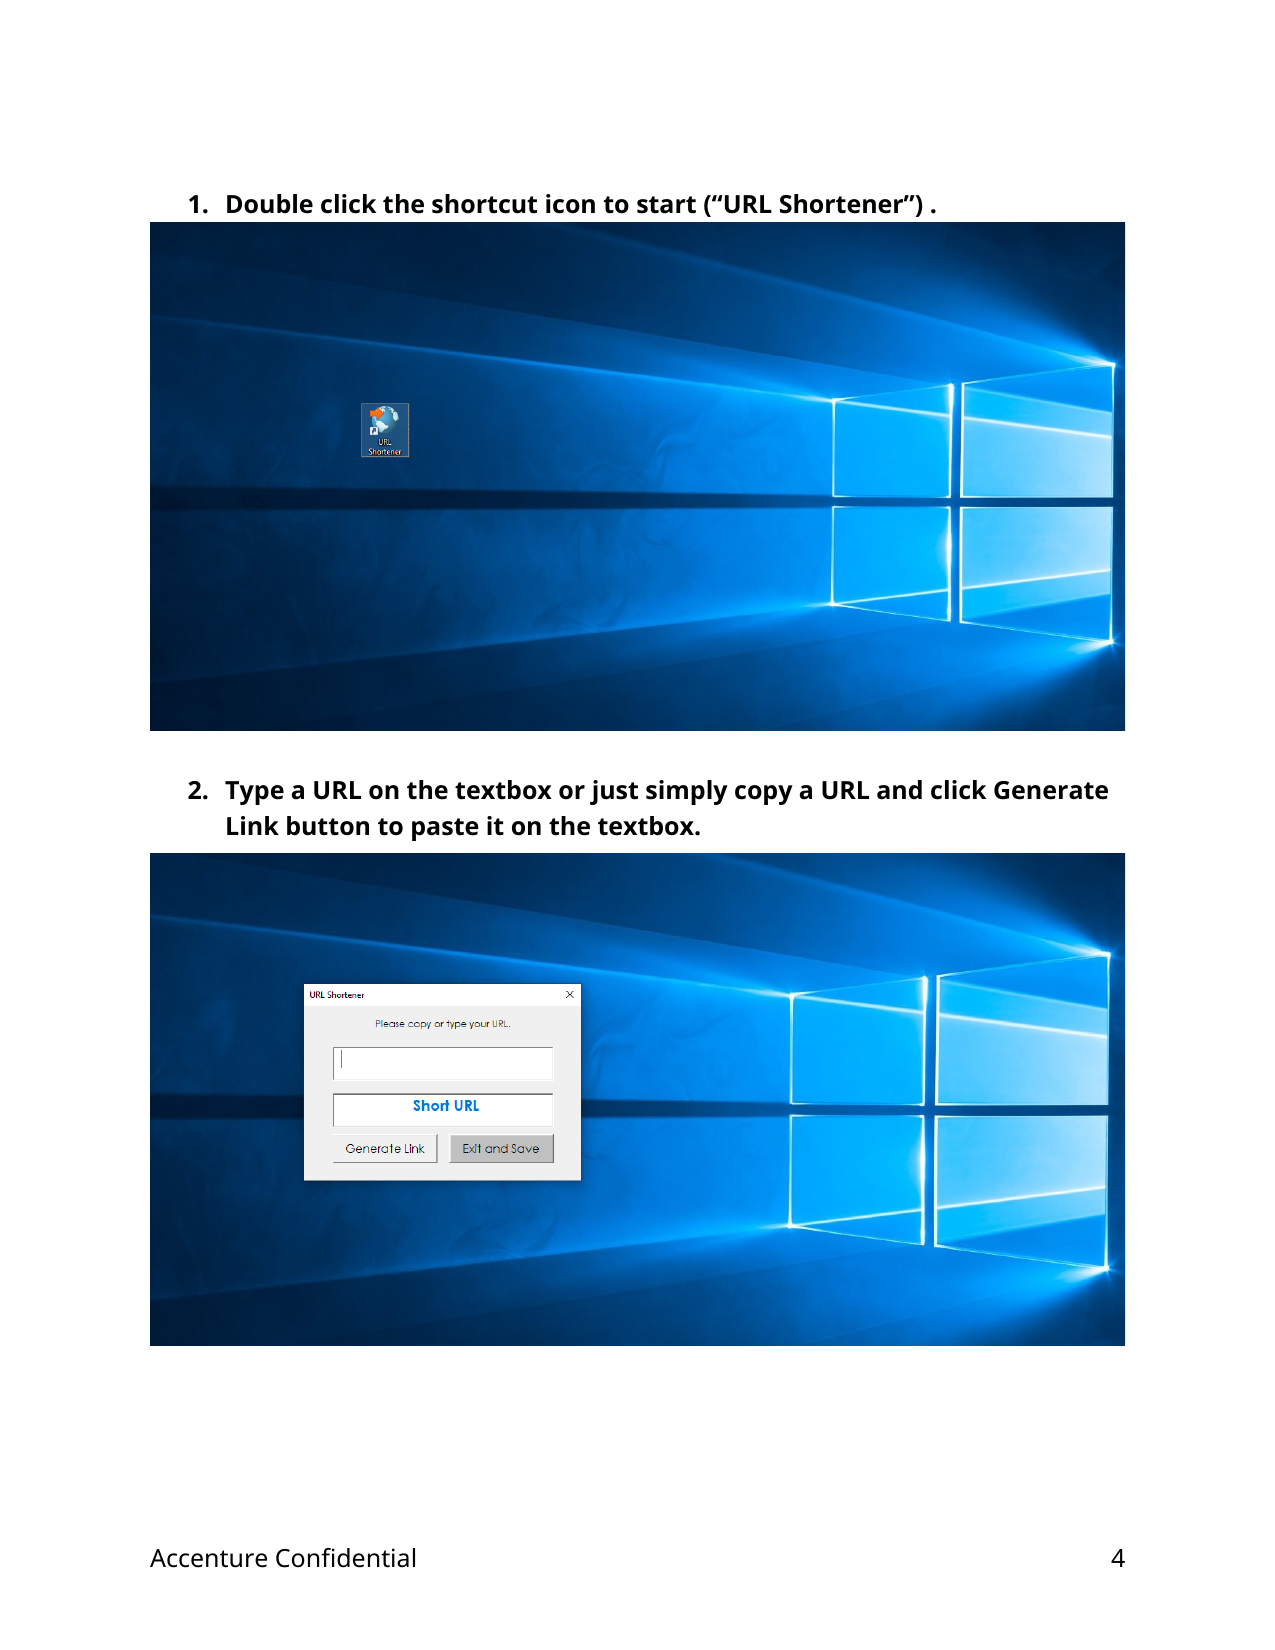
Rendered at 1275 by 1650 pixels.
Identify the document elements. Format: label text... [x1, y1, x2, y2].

picture [150, 853, 1125, 1346]
list Double click the shortcut icon to start (“URL Shortener”) . [187, 187, 1125, 221]
picture [150, 222, 1125, 731]
list Type a URL on the textbox or just simply copy a URL and click Generate Link button to paste it on the textbox. [187, 772, 1125, 843]
